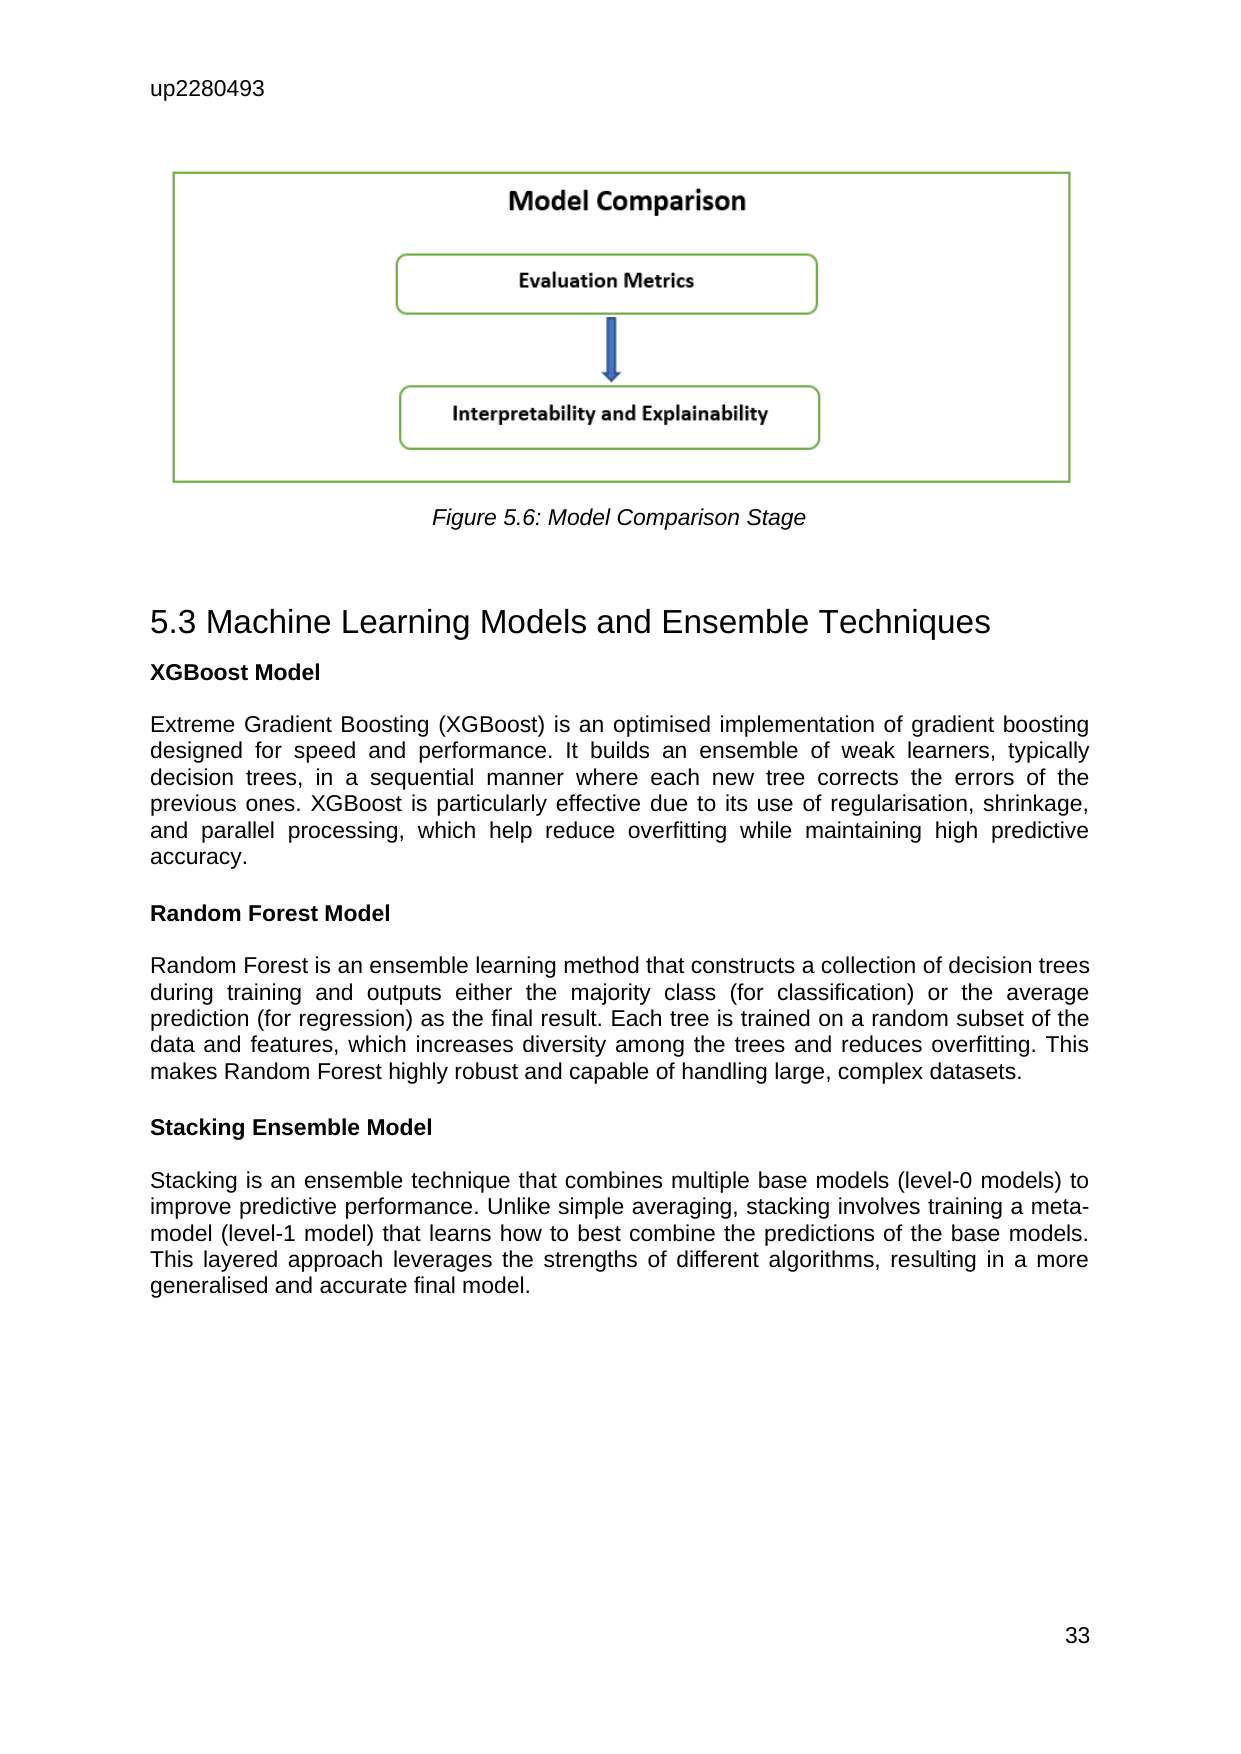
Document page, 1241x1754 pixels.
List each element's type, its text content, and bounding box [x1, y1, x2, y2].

text Stacking is an ensemble technique that combines multiple base models (level-0 models) to improve predictive performance. Unlike simple averaging, stacking involves training a meta-model (level-1 model) that learns how to best combine the predictions of the base models. This layered approach leverages the strengths of different algorithms, resulting in a more generalised and accurate final model. [150, 1141, 1090, 1299]
text Stacking Ensemble Model [150, 1114, 1090, 1141]
picture [150, 150, 1091, 500]
subtitle 5.3 Machine Learning Models and Ensemble Techniques [150, 602, 1090, 640]
text Random Forest Model [150, 899, 1090, 926]
text XGBoost Model [150, 658, 1090, 685]
text Extreme Gradient Boosting (XGBoost) is an optimised implementation of gradient boosting designed for speed and performance. It builds an ensemble of weak learners, typically decision trees, in a sequential manner where each new tree corrects the errors of the previous ones. XGBoost is particularly effective due to its use of regularisation, shrinkage, and parallel processing, which help reduce overfitting while maintaining high predictive accuracy. [150, 685, 1090, 869]
text Figure 5.6: Model Comparison Stage [150, 504, 1090, 530]
text Random Forest is an ensemble learning method that constructs a collection of decision trees during training and outputs either the majority class (for classification) or the average prediction (for regression) as the final result. Each tree is trained on a random subset of the data and features, which increases diversity among the trees and reduces overfitting. This makes Random Forest highly robust and capable of handling large, complex datasets. [150, 926, 1090, 1084]
